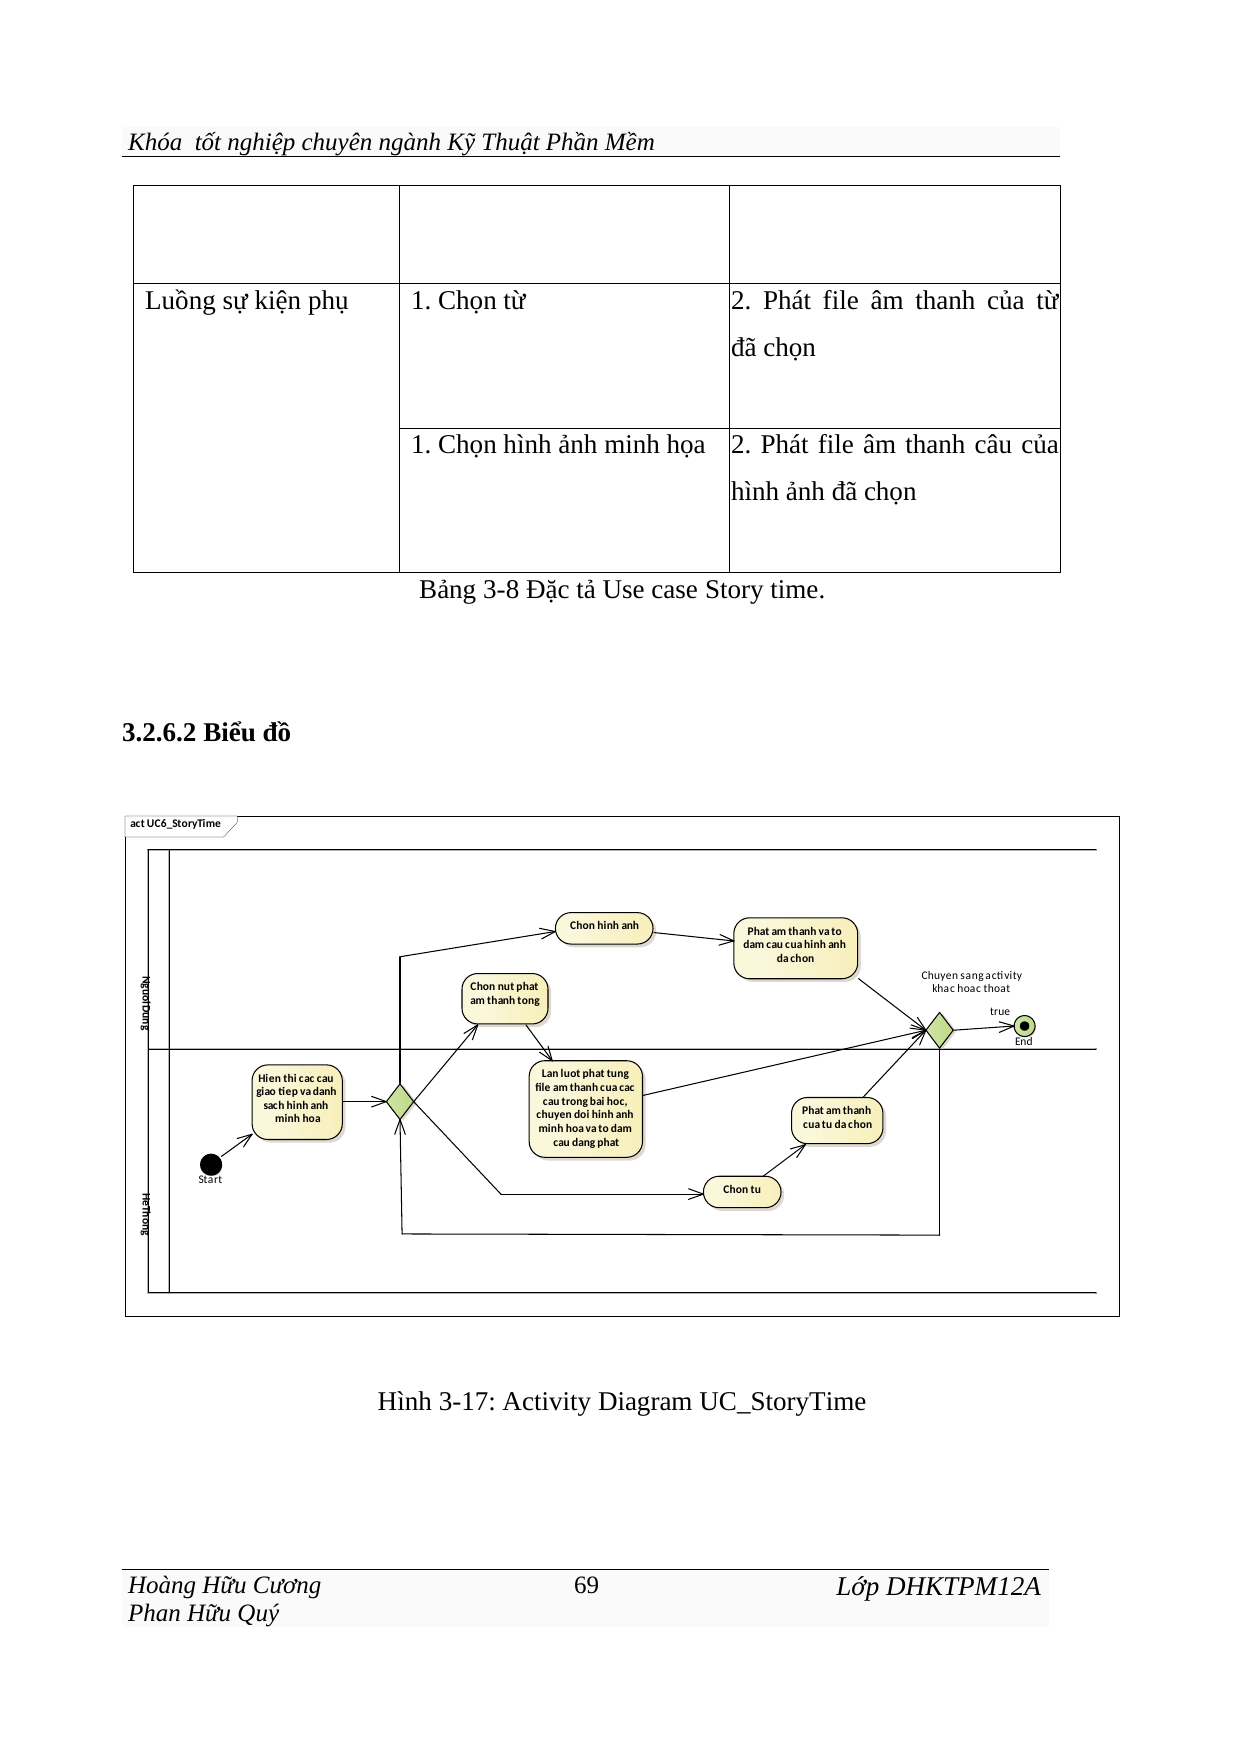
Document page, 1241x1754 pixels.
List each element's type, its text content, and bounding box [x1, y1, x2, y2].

table_cell Luồng sự kiện phụ [134, 284, 399, 572]
table_cell 1. Chọn hình ảnh minh họa [400, 429, 729, 572]
table_cell 1. Chọn từ [400, 284, 729, 427]
text Bảng 3-8 Đặc tả Use case Story time. [122, 573, 1122, 604]
subtitle Biểu đồ [122, 716, 1122, 747]
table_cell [730, 186, 1060, 283]
table_cell 2. Phát file âm thanh câu của hình ảnh đã chọn [730, 429, 1060, 572]
table_cell 2. Phát file âm thanh của từ đã chọn [730, 284, 1060, 427]
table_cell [400, 186, 729, 283]
